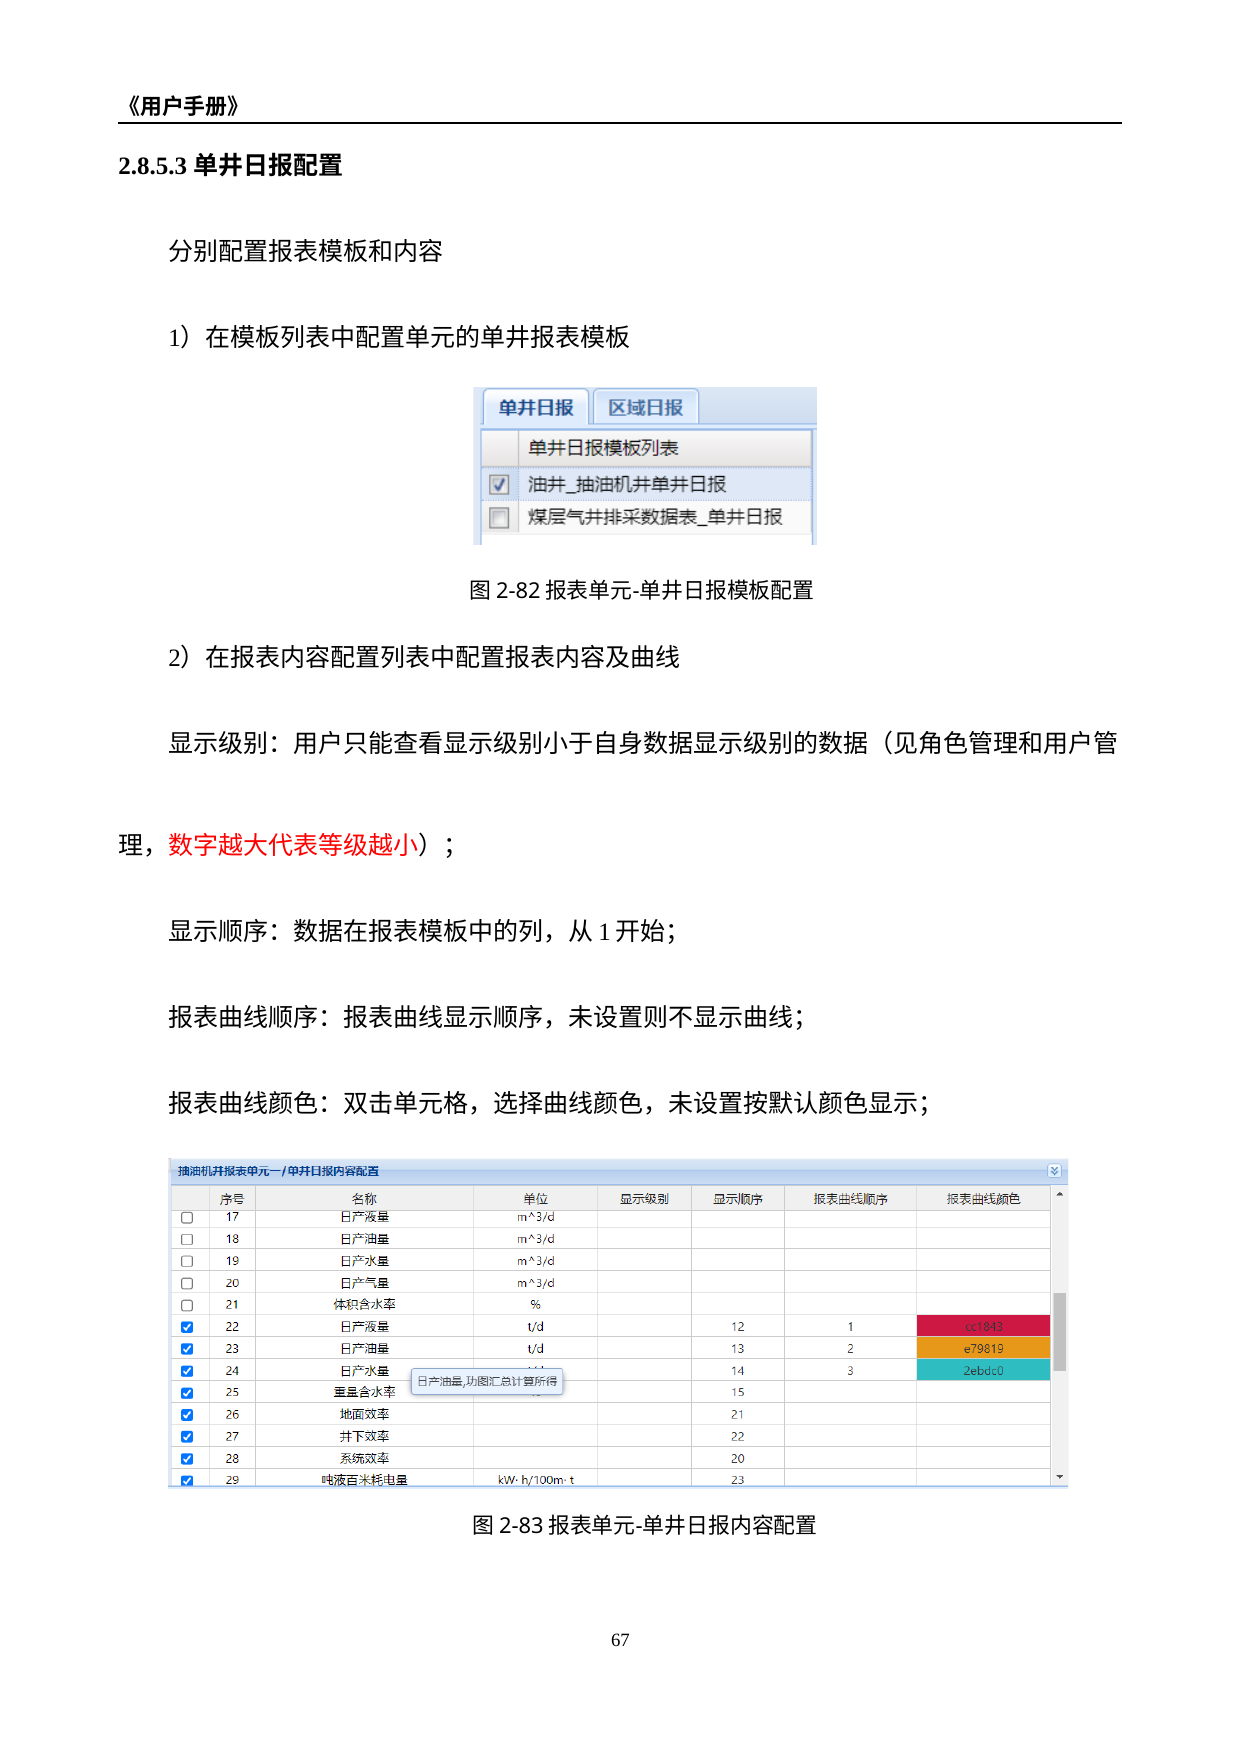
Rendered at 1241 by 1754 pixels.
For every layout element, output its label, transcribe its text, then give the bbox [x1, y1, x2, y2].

text 报表曲线颜色：双击单元格，选择曲线颜色，未设置按默认颜色显示； [118, 1067, 1122, 1135]
text 分别配置报表模板和内容 [118, 215, 1122, 283]
text 1）在模板列表中配置单元的单井报表模板 [118, 301, 1122, 369]
text 图2-83报表单元-单井日报内容配置 [118, 1507, 1122, 1541]
text 图2-82报表单元-单井日报模板配置 [118, 572, 1122, 606]
text 报表曲线顺序：报表曲线显示顺序，未设置则不显示曲线； [118, 981, 1122, 1049]
text 2）在报表内容配置列表中配置报表内容及曲线 [118, 621, 1122, 689]
picture [473, 387, 817, 545]
text 显示级别：用户只能查看显示级别小于自身数据显示级别的数据（见角色管理和用户管理，数字越大代表等级越小）； [118, 707, 1122, 877]
picture [168, 1158, 1069, 1489]
text 显示顺序：数据在报表模板中的列，从1开始； [118, 895, 1122, 963]
subtitle 2.8.5.3 单井日报配置 [118, 129, 1122, 197]
